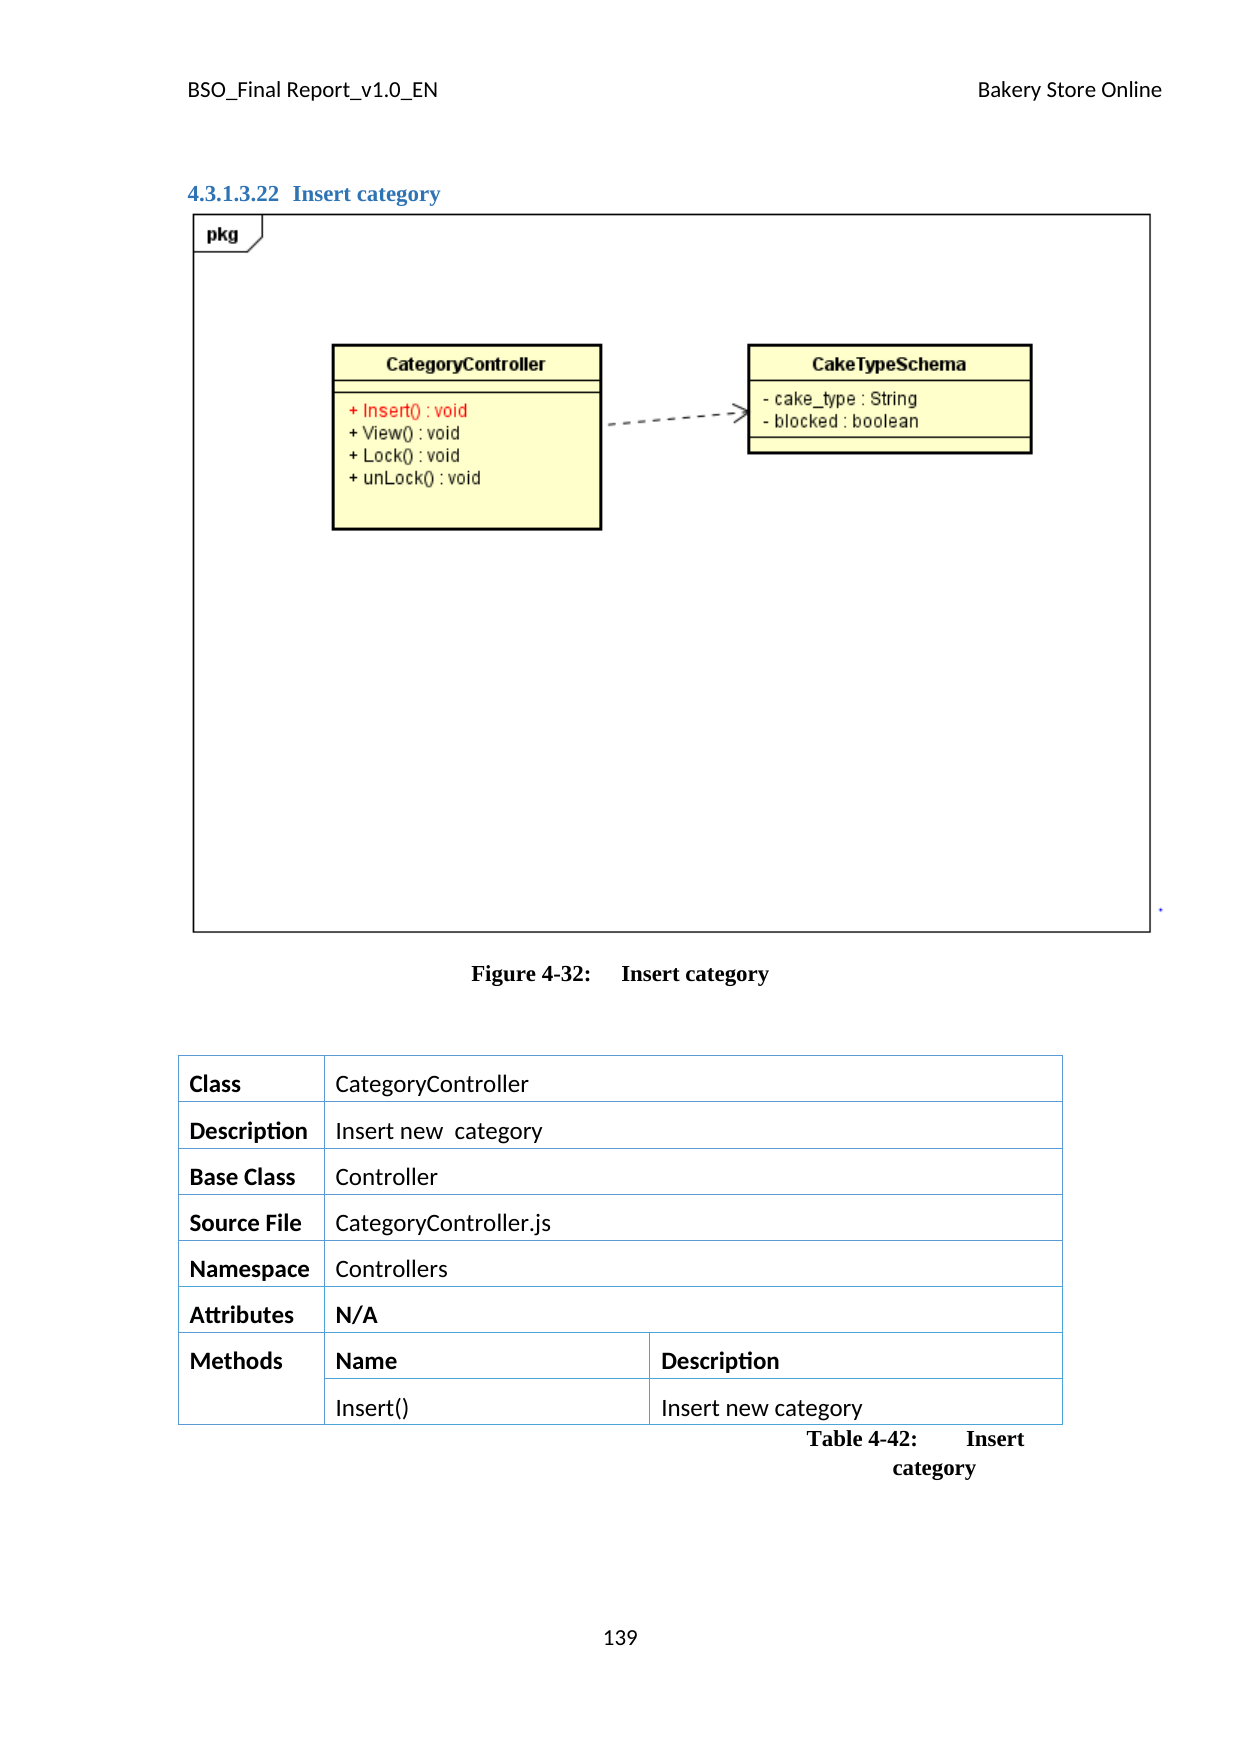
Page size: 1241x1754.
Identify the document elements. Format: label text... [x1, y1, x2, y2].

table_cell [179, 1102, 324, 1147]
text Insert category [187, 960, 1053, 987]
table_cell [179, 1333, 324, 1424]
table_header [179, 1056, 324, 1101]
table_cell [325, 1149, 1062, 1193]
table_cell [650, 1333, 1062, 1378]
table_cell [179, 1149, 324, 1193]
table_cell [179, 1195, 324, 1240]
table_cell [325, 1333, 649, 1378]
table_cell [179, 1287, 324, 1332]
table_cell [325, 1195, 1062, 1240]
subtitle Insert category [187, 180, 1053, 206]
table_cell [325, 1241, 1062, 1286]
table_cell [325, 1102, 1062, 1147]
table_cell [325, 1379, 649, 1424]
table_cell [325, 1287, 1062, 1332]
picture [187, 208, 1163, 942]
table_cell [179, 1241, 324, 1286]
text Insert category [778, 1425, 1053, 1480]
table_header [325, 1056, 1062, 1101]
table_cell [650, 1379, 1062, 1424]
